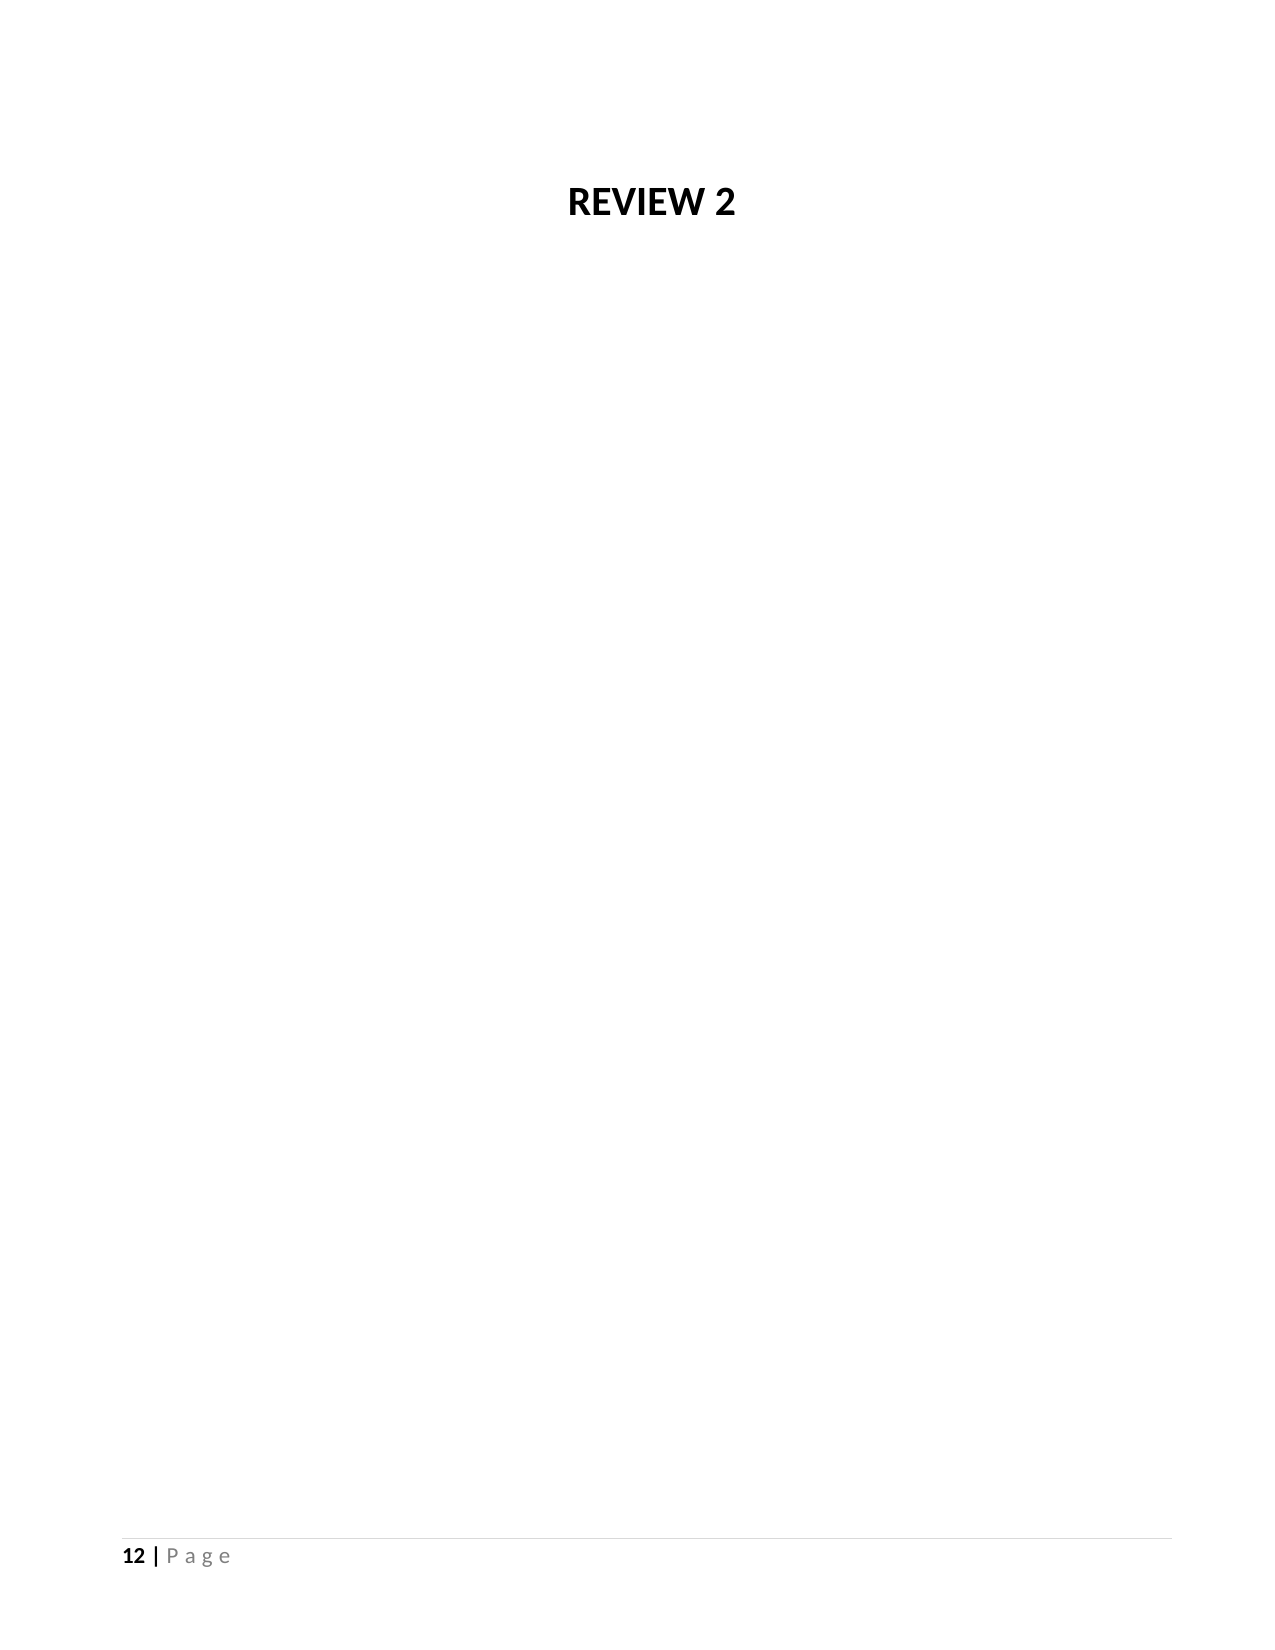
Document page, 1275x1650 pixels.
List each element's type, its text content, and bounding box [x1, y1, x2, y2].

subtitle REVIEW 2 [122, 175, 1172, 226]
